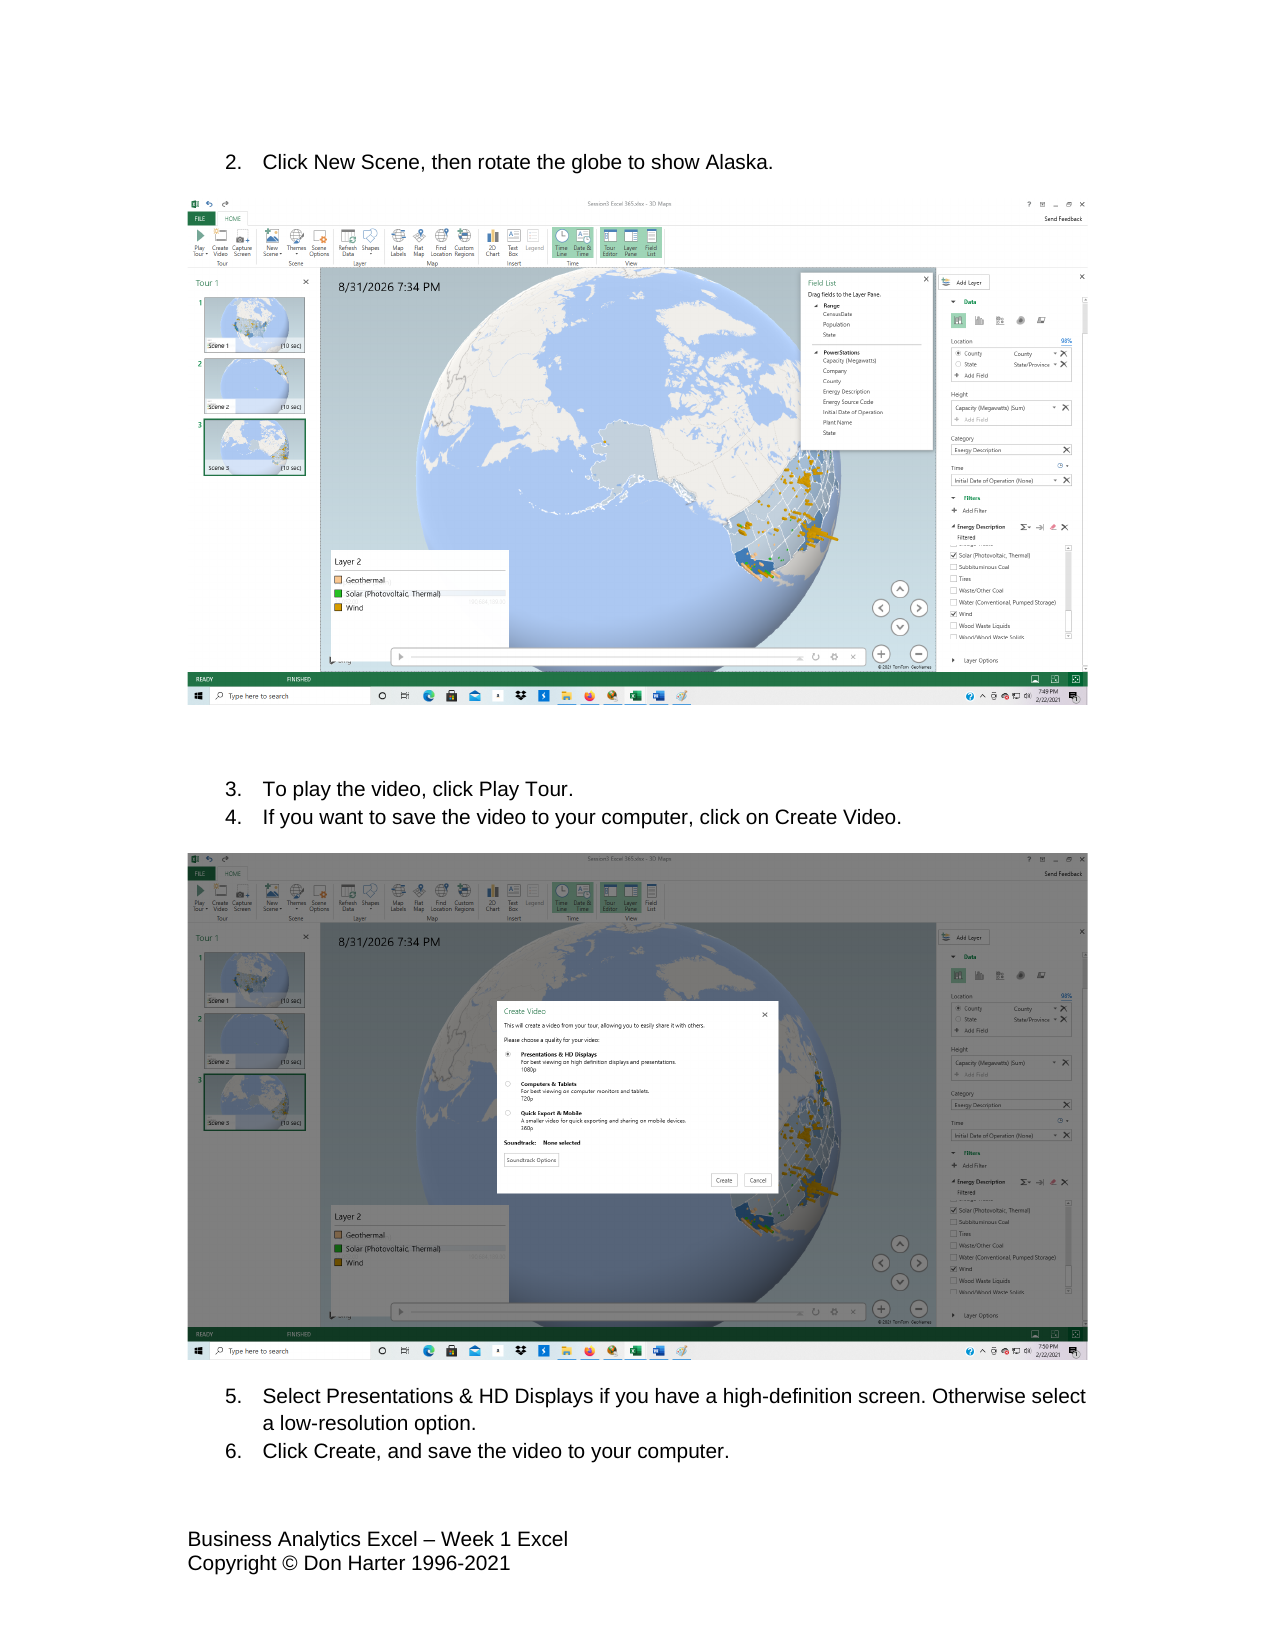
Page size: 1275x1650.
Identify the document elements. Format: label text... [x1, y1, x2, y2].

list To play the video, click Play Tour. [225, 777, 1087, 801]
picture [187, 853, 1088, 1360]
list Select Presentations & HD Displays if you have a high-definition screen. Otherwise select a low-resolution option. [225, 1384, 1087, 1435]
list Click New Scene, then rotate the globe to show Alaska. [225, 150, 1087, 174]
list Click Create, and save the video to your computer. [225, 1439, 1087, 1463]
list If you want to save the video to your computer, click on Create Video. [225, 805, 1087, 829]
picture [187, 198, 1088, 705]
